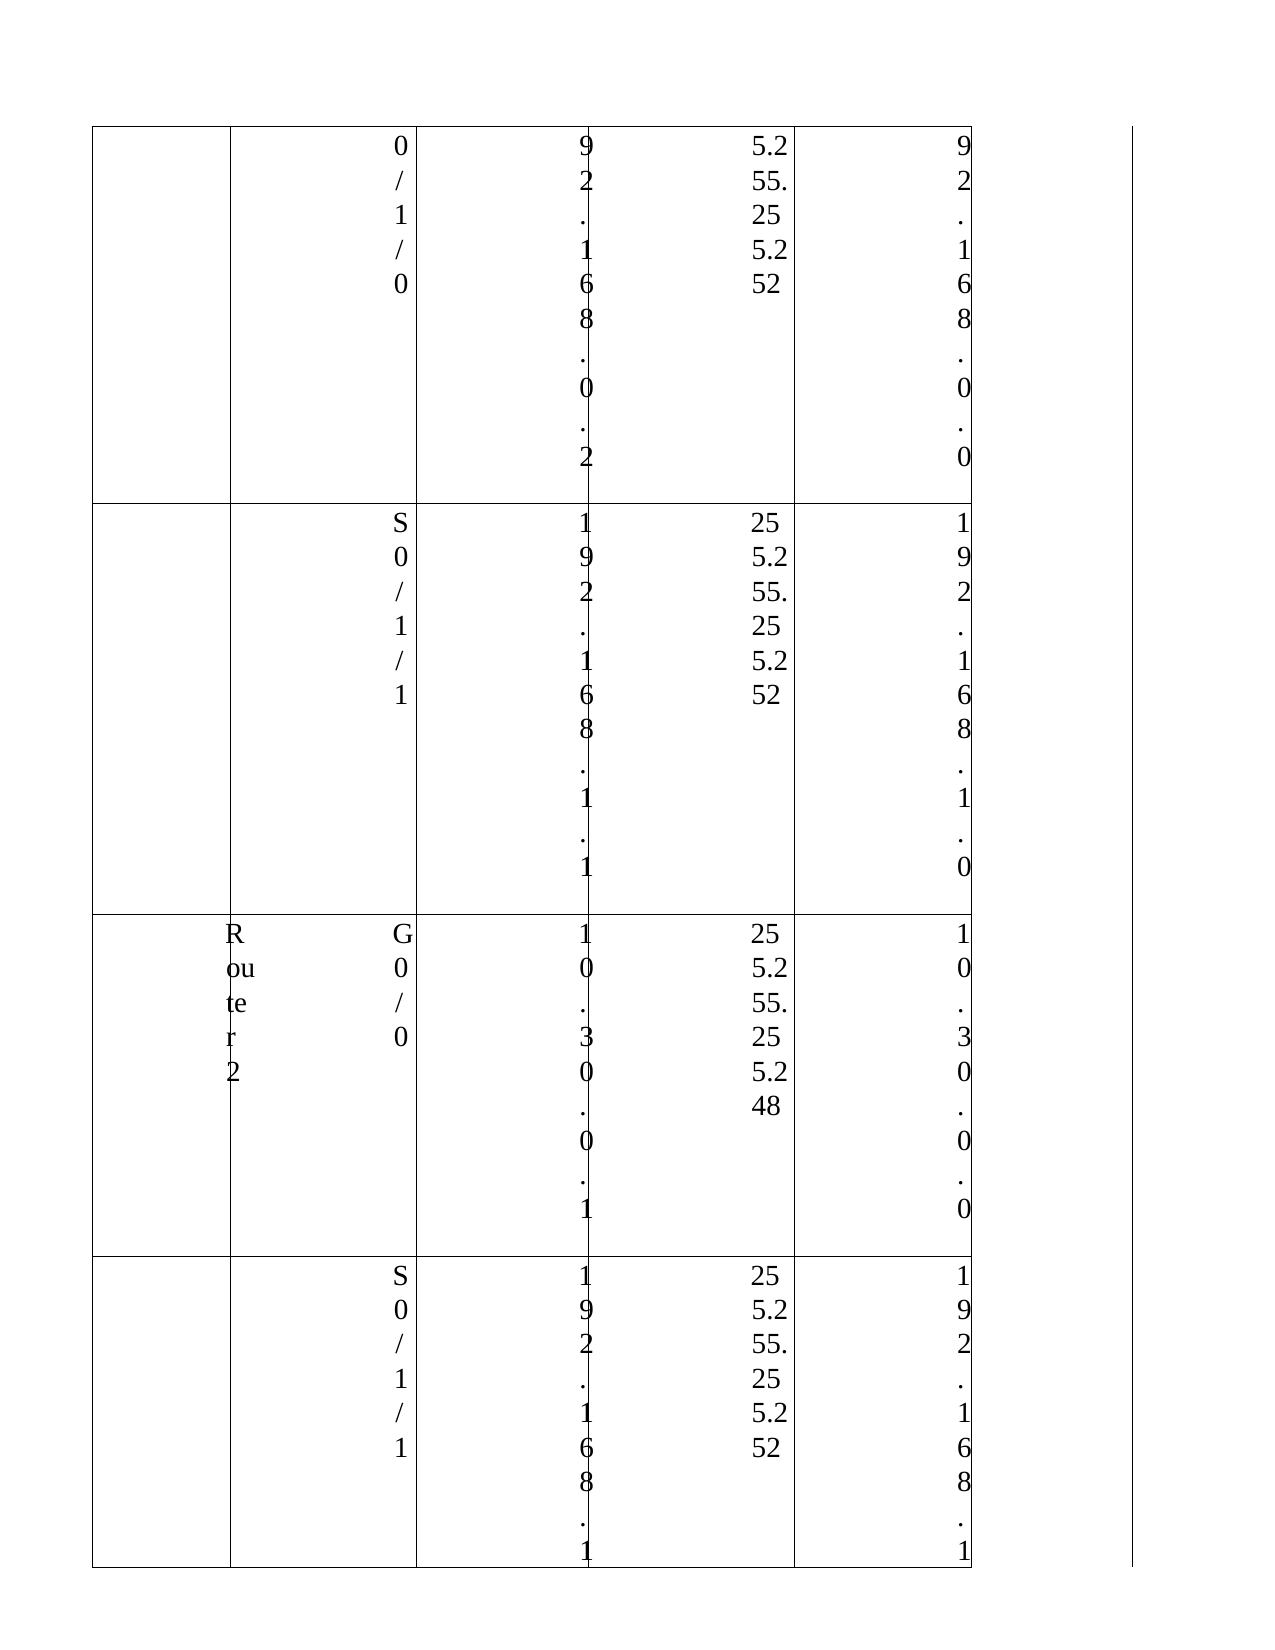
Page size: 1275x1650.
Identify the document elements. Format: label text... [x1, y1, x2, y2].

table_cell 192.168.1.1 [417, 504, 588, 914]
table_cell [93, 1257, 230, 1567]
table_cell S0/1/0 [231, 127, 416, 503]
table_cell G0/0 [231, 915, 416, 1256]
table_cell 192.168.1.0 [795, 504, 971, 914]
table_cell [93, 504, 230, 914]
table_cell 192.168.0.0 [795, 127, 971, 503]
table_cell Router 2 [93, 915, 230, 1256]
table_cell 192.168.0.2 [417, 127, 588, 503]
table_cell 192.168.1.0 [795, 1257, 971, 1567]
table_cell 10.30.0.1 [417, 915, 588, 1256]
table_cell 192.168.1.2 [417, 1257, 588, 1567]
table_cell 255.255.255.252 [589, 1257, 794, 1567]
table_cell 255.255.255.252 [589, 504, 794, 914]
table_cell 10.30.0.0 [795, 915, 971, 1256]
table_cell S0/1/1 [231, 1257, 416, 1567]
table_cell [93, 127, 230, 503]
table_cell 255.255.255.252 [589, 127, 794, 503]
table_cell S0/1/1 [231, 504, 416, 914]
table_cell 255.255.255.248 [589, 915, 794, 1256]
